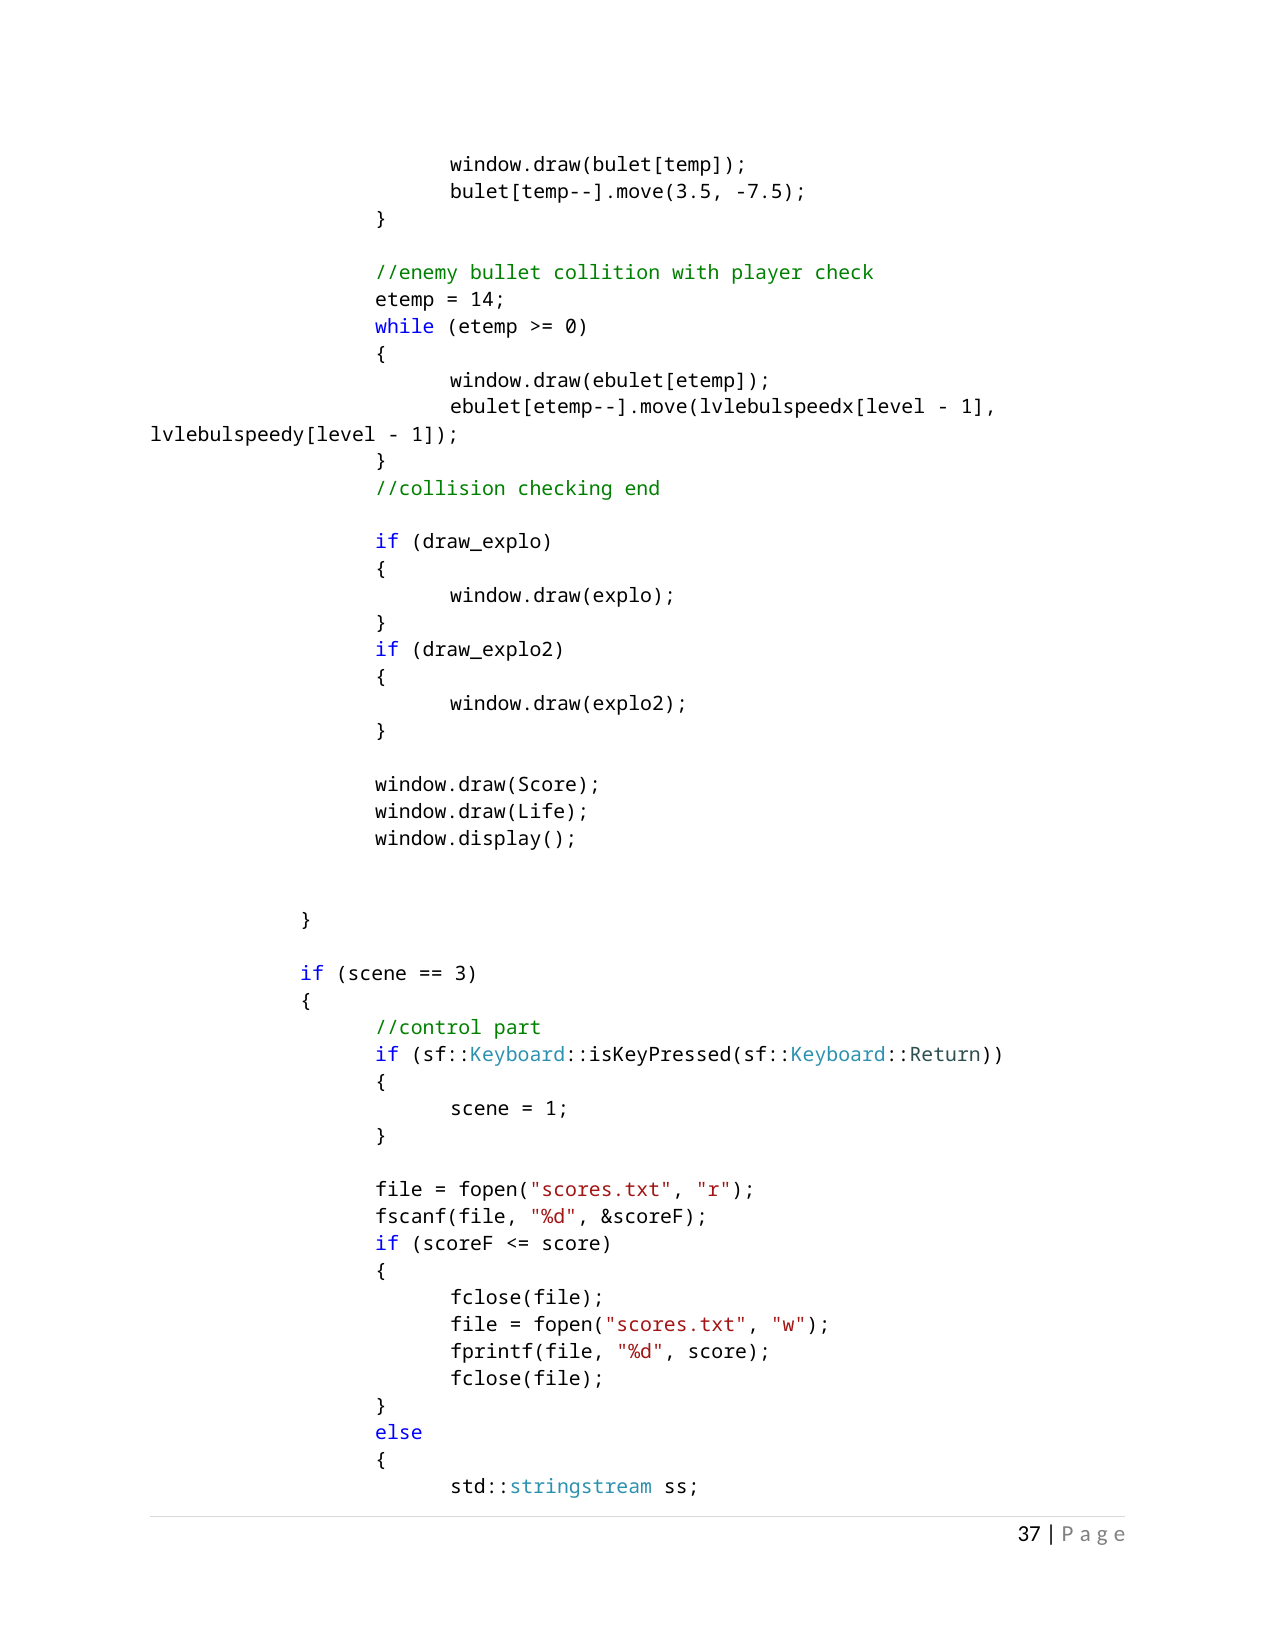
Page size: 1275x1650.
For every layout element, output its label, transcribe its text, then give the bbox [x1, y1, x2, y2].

text { [150, 339, 1125, 366]
text { [150, 1445, 1125, 1472]
text { [150, 986, 1125, 1013]
text } [150, 609, 1125, 636]
text window.draw(bulet[temp]); [150, 150, 1125, 177]
text //enemy bullet collition with player check [150, 258, 1125, 285]
text //control part [150, 1013, 1125, 1040]
text if (draw_explo2) [150, 636, 1125, 663]
text } [150, 717, 1125, 743]
text { [150, 555, 1125, 582]
text } [150, 905, 1125, 932]
text else [150, 1418, 1125, 1445]
text if (sf::Keyboard::isKeyPressed(sf::Keyboard::Return)) [150, 1040, 1125, 1067]
text { [150, 663, 1125, 689]
text } [150, 1121, 1125, 1148]
text fscanf(file, "%d", &scoreF); [150, 1202, 1125, 1229]
text bulet[temp--].move(3.5, -7.5); [150, 177, 1125, 204]
text window.display(); [150, 824, 1125, 851]
text window.draw(Score); [150, 771, 1125, 797]
text fclose(file); [150, 1283, 1125, 1310]
text } [150, 204, 1125, 231]
text fclose(file); [150, 1364, 1125, 1391]
text //collision checking end [150, 474, 1125, 501]
text window.draw(Life); [150, 797, 1125, 824]
text } [150, 447, 1125, 474]
text std::stringstream ss; [150, 1472, 1125, 1499]
text while (etemp >= 0) [150, 312, 1125, 339]
text } [150, 1391, 1125, 1418]
text file = fopen("scores.txt", "r"); [150, 1175, 1125, 1202]
text { [150, 1067, 1125, 1094]
text if (scene == 3) [150, 959, 1125, 986]
text window.draw(explo2); [150, 689, 1125, 717]
text if (draw_explo) [150, 528, 1125, 555]
text window.draw(explo); [150, 582, 1125, 609]
text window.draw(ebulet[etemp]); [150, 366, 1125, 393]
text scene = 1; [150, 1094, 1125, 1121]
text file = fopen("scores.txt", "w"); [150, 1310, 1125, 1337]
text ebulet[etemp--].move(lvlebulspeedx[level - 1], lvlebulspeedy[level - 1]); [150, 393, 1125, 447]
text fprintf(file, "%d", score); [150, 1337, 1125, 1364]
text { [150, 1256, 1125, 1283]
text etemp = 14; [150, 285, 1125, 312]
text if (scoreF <= score) [150, 1229, 1125, 1256]
